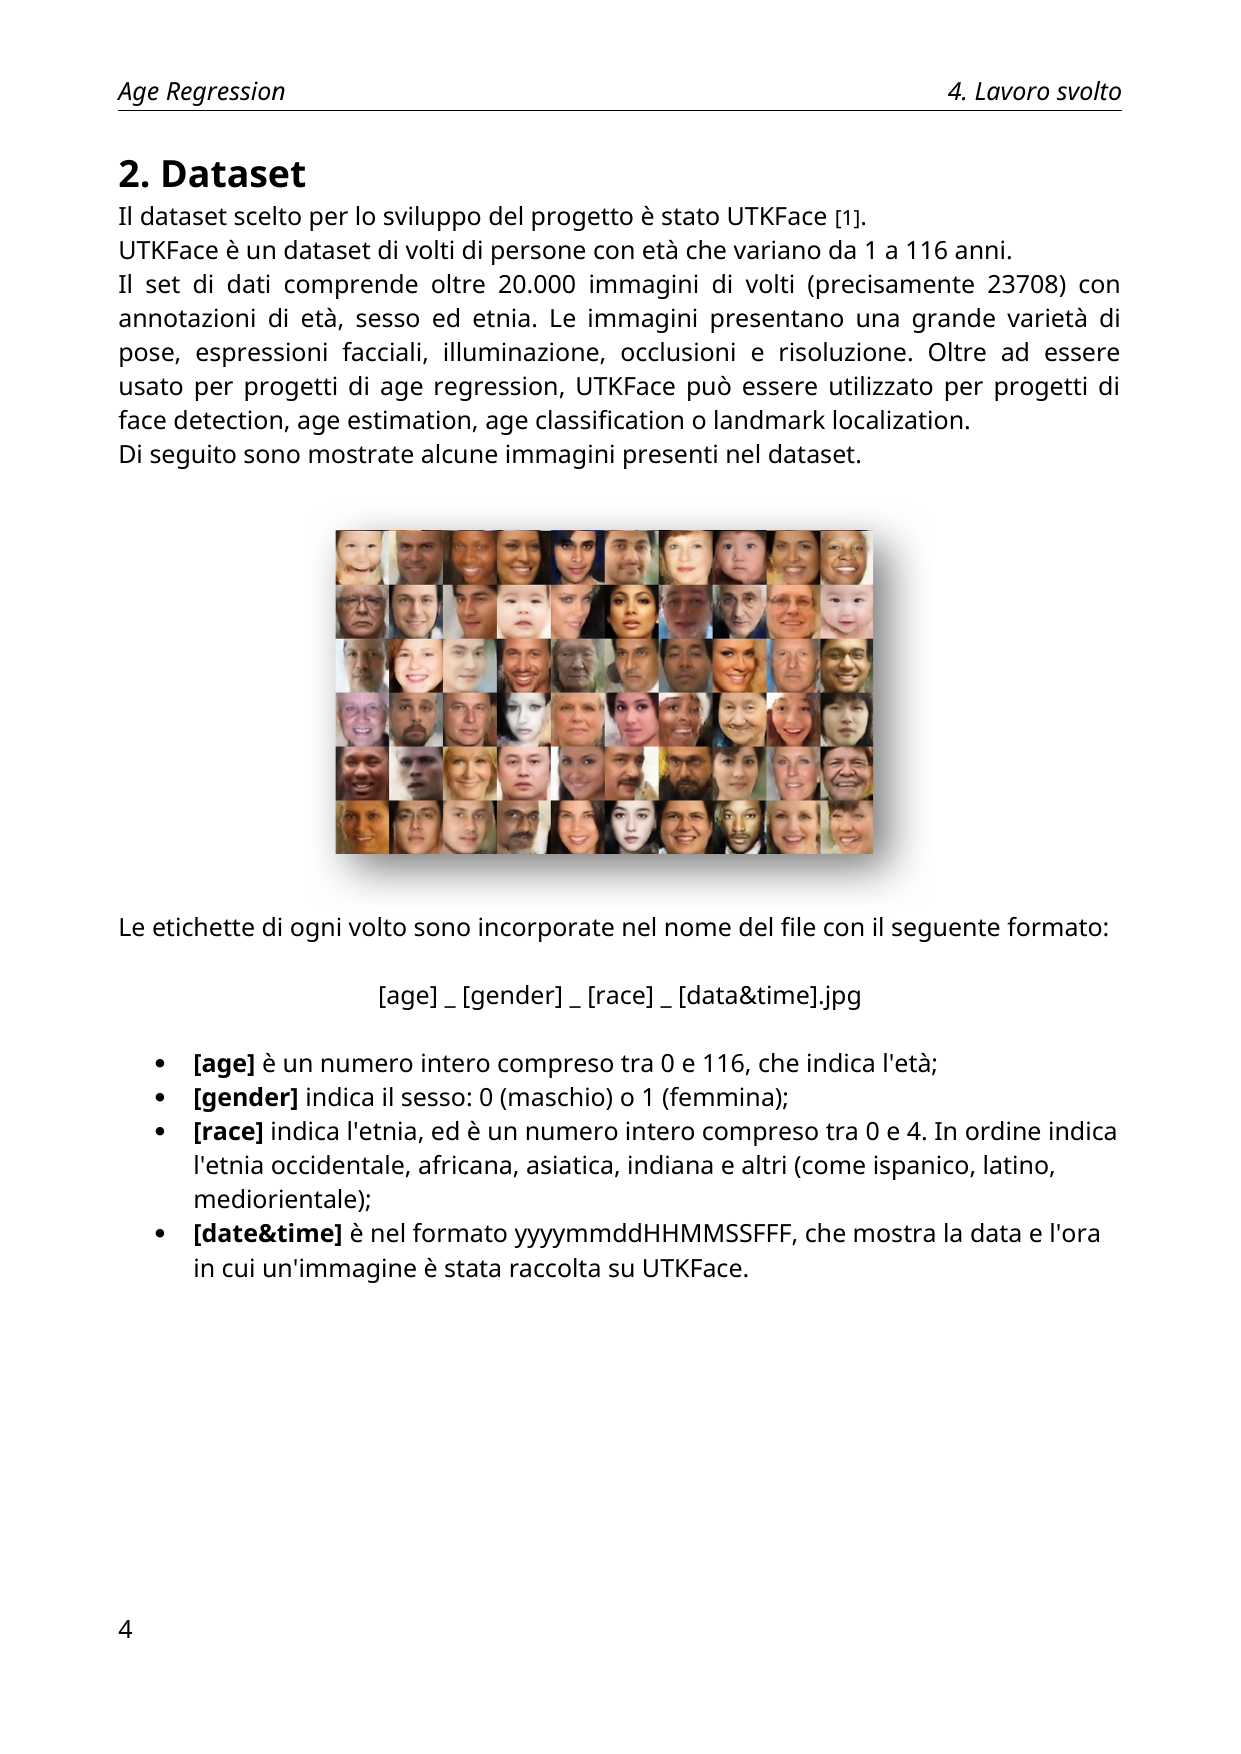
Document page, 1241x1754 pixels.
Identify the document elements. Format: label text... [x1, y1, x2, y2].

text Di seguito sono mostrate alcune immagini presenti nel dataset. [118, 437, 1122, 471]
list [gender] indica il sesso: 0 (maschio) o 1 (femmina); [156, 1080, 1122, 1114]
text Il dataset scelto per lo sviluppo del progetto è stato UTKFace [1]. [118, 199, 1122, 233]
list [date&time] è nel formato yyyymmddHHMMSSFFF, che mostra la data e l'ora in cui un'immagine è stata raccolta su UTKFace. [156, 1216, 1122, 1284]
subtitle 2. Dataset [118, 148, 1122, 199]
text [age] _ [gender] _ [race] _ [data&time].jpg [118, 978, 1122, 1012]
text Le etichette di ogni volto sono incorporate nel nome del file con il seguente formato: [118, 909, 1122, 944]
picture [335, 530, 874, 854]
text Il set di dati comprende oltre 20.000 immagini di volti (precisamente 23708) con annotazioni di età, sesso ed etnia. Le immagini presentano una grande varietà di pose, espressioni facciali, illuminazione, occlusioni e risoluzione. Oltre ad essere usato per progetti di age regression, UTKFace può essere utilizzato per progetti di face detection, age estimation, age classification o landmark localization. [118, 267, 1122, 437]
text UTKFace è un dataset di volti di persone con età che variano da 1 a 116 anni. [118, 233, 1122, 267]
list [age] è un numero intero compreso tra 0 e 116, che indica l'età; [156, 1046, 1122, 1080]
list [race] indica l'etnia, ed è un numero intero compreso tra 0 e 4. In ordine indica l'etnia occidentale, africana, asiatica, indiana e altri (come ispanico, latino, mediorientale); [156, 1114, 1122, 1216]
